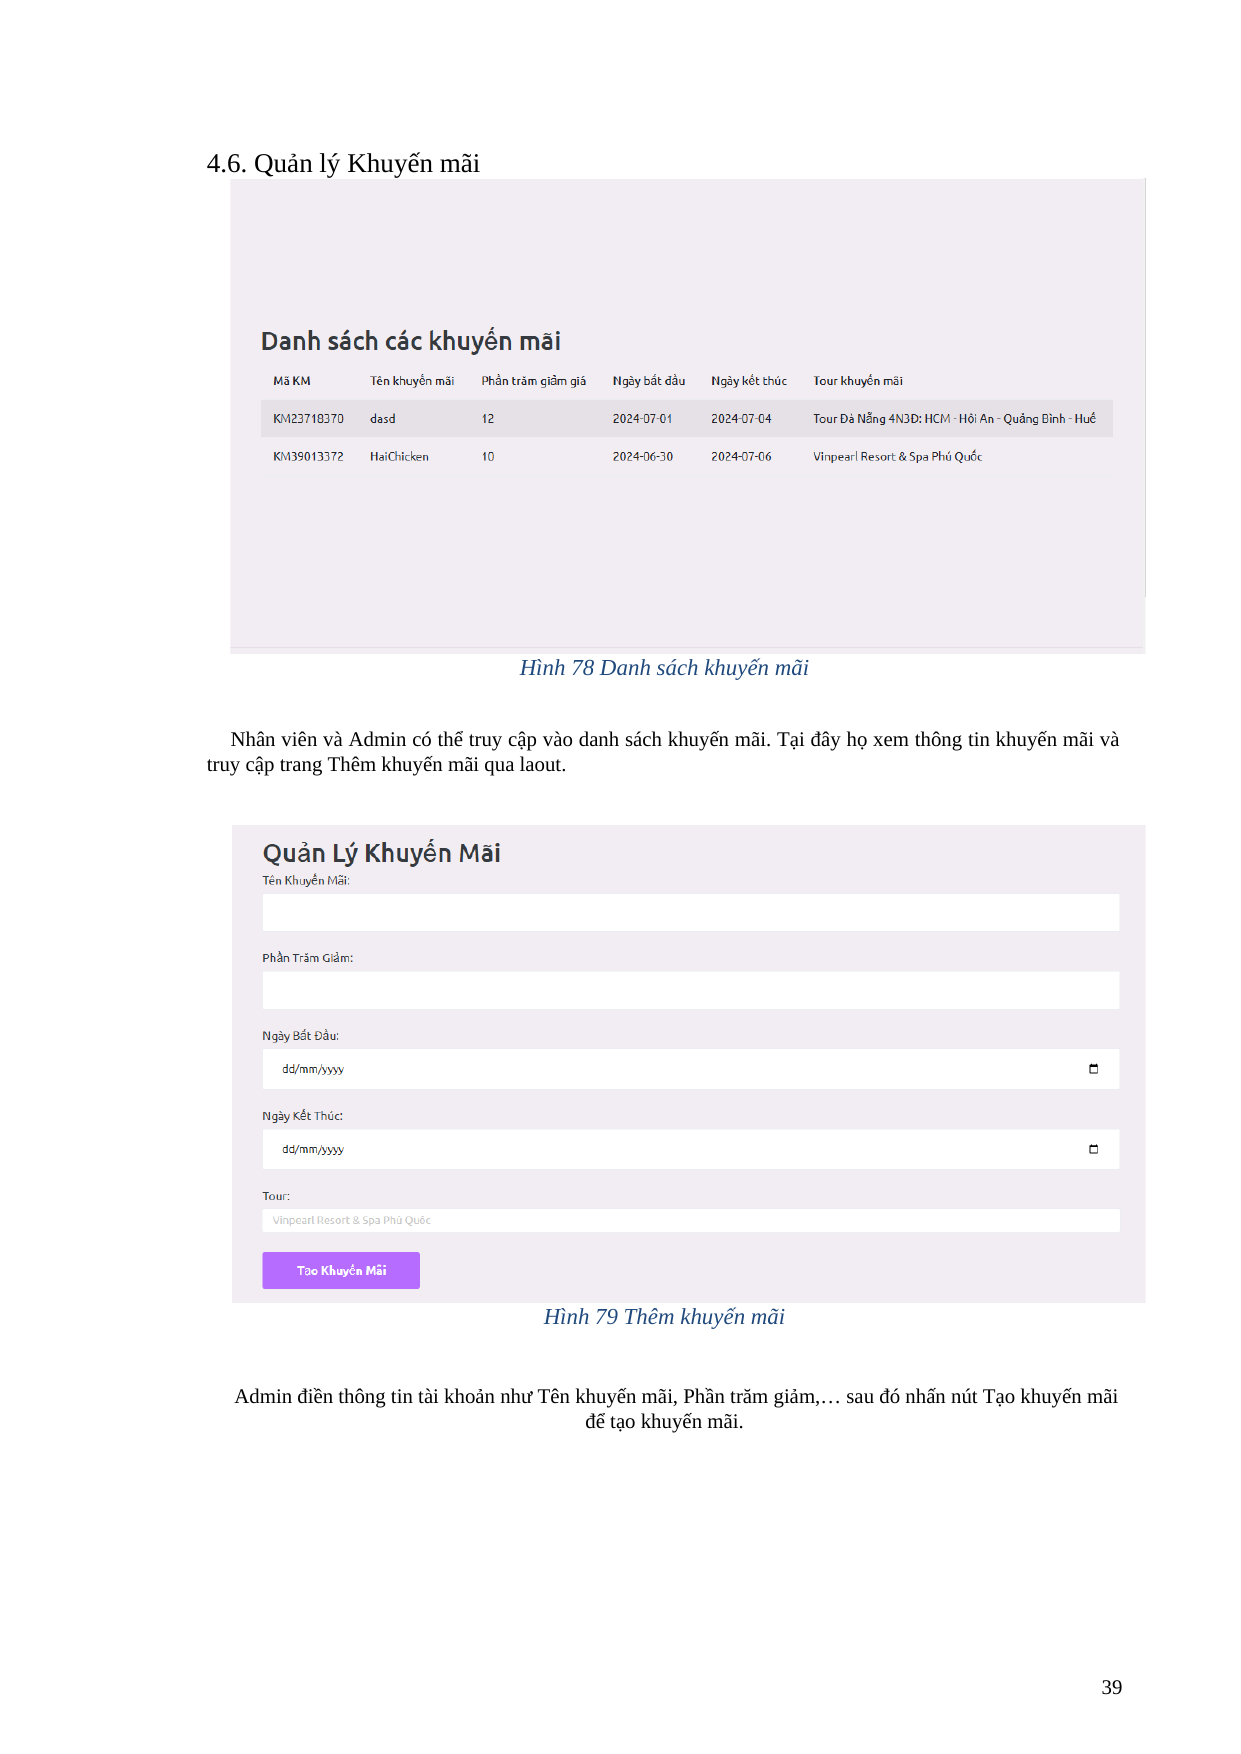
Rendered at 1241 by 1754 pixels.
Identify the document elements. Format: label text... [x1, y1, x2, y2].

text Hình 79 Thêm khuyến mãi [207, 1303, 1122, 1329]
picture [230, 825, 1146, 1303]
subtitle 4.6. Quản lý Khuyến mãi [207, 148, 1122, 179]
text Admin điền thông tin tài khoản như Tên khuyến mãi, Phần trăm giảm,… sau đó nhấn nút Tạo khuyến mãi để tạo khuyến mãi. [207, 1383, 1122, 1433]
picture [230, 178, 1146, 654]
text Nhân viên và Admin có thể truy cập vào danh sách khuyến mãi. Tại đây họ xem thông tin khuyến mãi và truy cập trang Thêm khuyến mãi qua laout. [207, 726, 1122, 776]
text Hình 78 Danh sách khuyến mãi [207, 654, 1122, 680]
